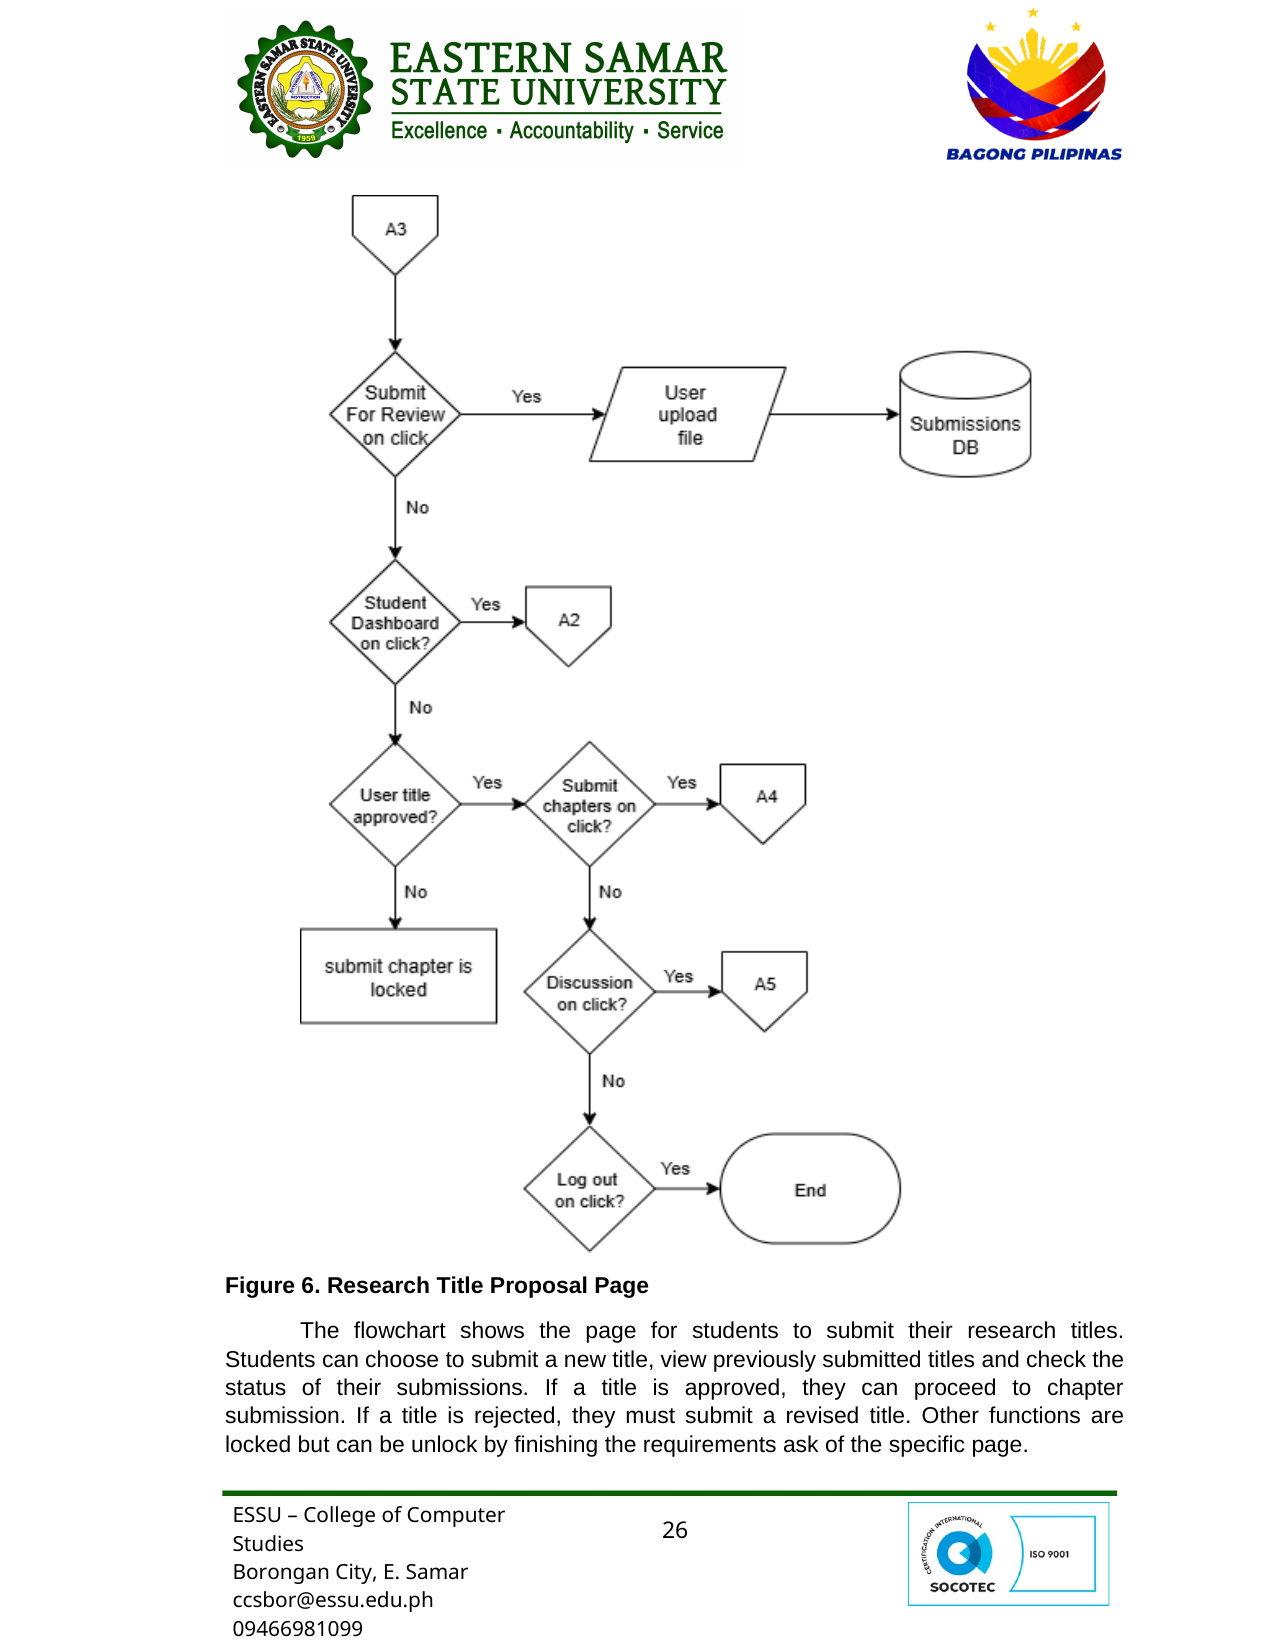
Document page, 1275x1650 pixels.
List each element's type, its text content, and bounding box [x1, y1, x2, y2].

picture [222, 1488, 1118, 1498]
text Figure 6. Research Title Proposal Page [225, 1272, 1125, 1298]
picture [225, 9, 743, 169]
picture [300, 195, 1032, 1253]
text The flowchart shows the page for students to submit their research titles. Students can choose to submit a new title, view previously submitted titles and check the status of their submissions. If a title is approved, they can proceed to chapter submission. If a title is rejected, they must submit a revised title. Other functions are locked but can be unlock by finishing the requirements ask of the specific page. [225, 1317, 1125, 1457]
picture [941, 4, 1125, 164]
picture [907, 1502, 1110, 1604]
